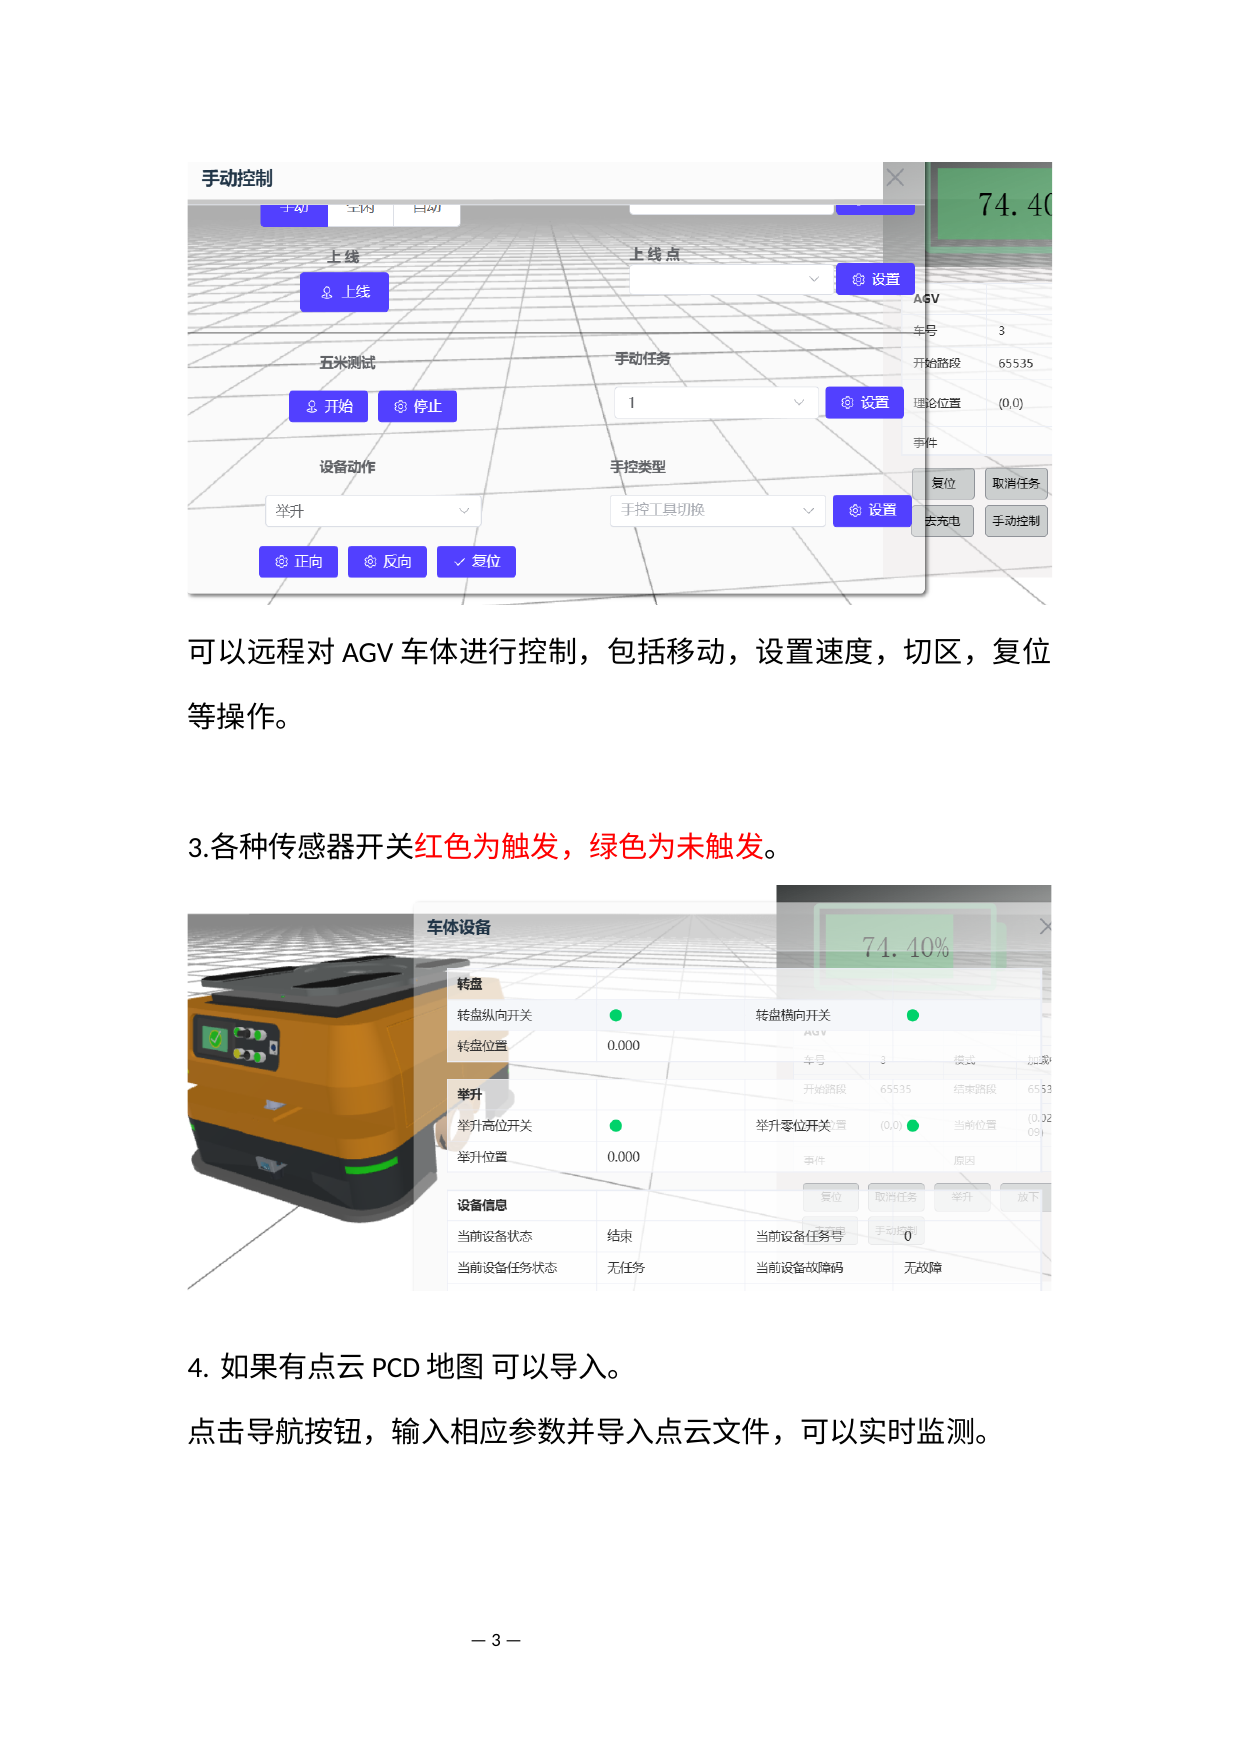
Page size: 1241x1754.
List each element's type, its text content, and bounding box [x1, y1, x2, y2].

picture [187, 162, 1053, 605]
text 可以远程对AGV车体进行控制，包括移动，设置速度，切区，复位等操作。 [187, 617, 1053, 747]
text 3.各种传感器开关红色为触发，绿色为未触发。 [187, 812, 1053, 877]
picture [187, 877, 1052, 1291]
list 点击导航按钮，输入相应参数并导入点云文件，可以实时监测。 [187, 1397, 1053, 1462]
list 如果有点云PCD地图 可以导入。 [187, 1332, 1053, 1397]
